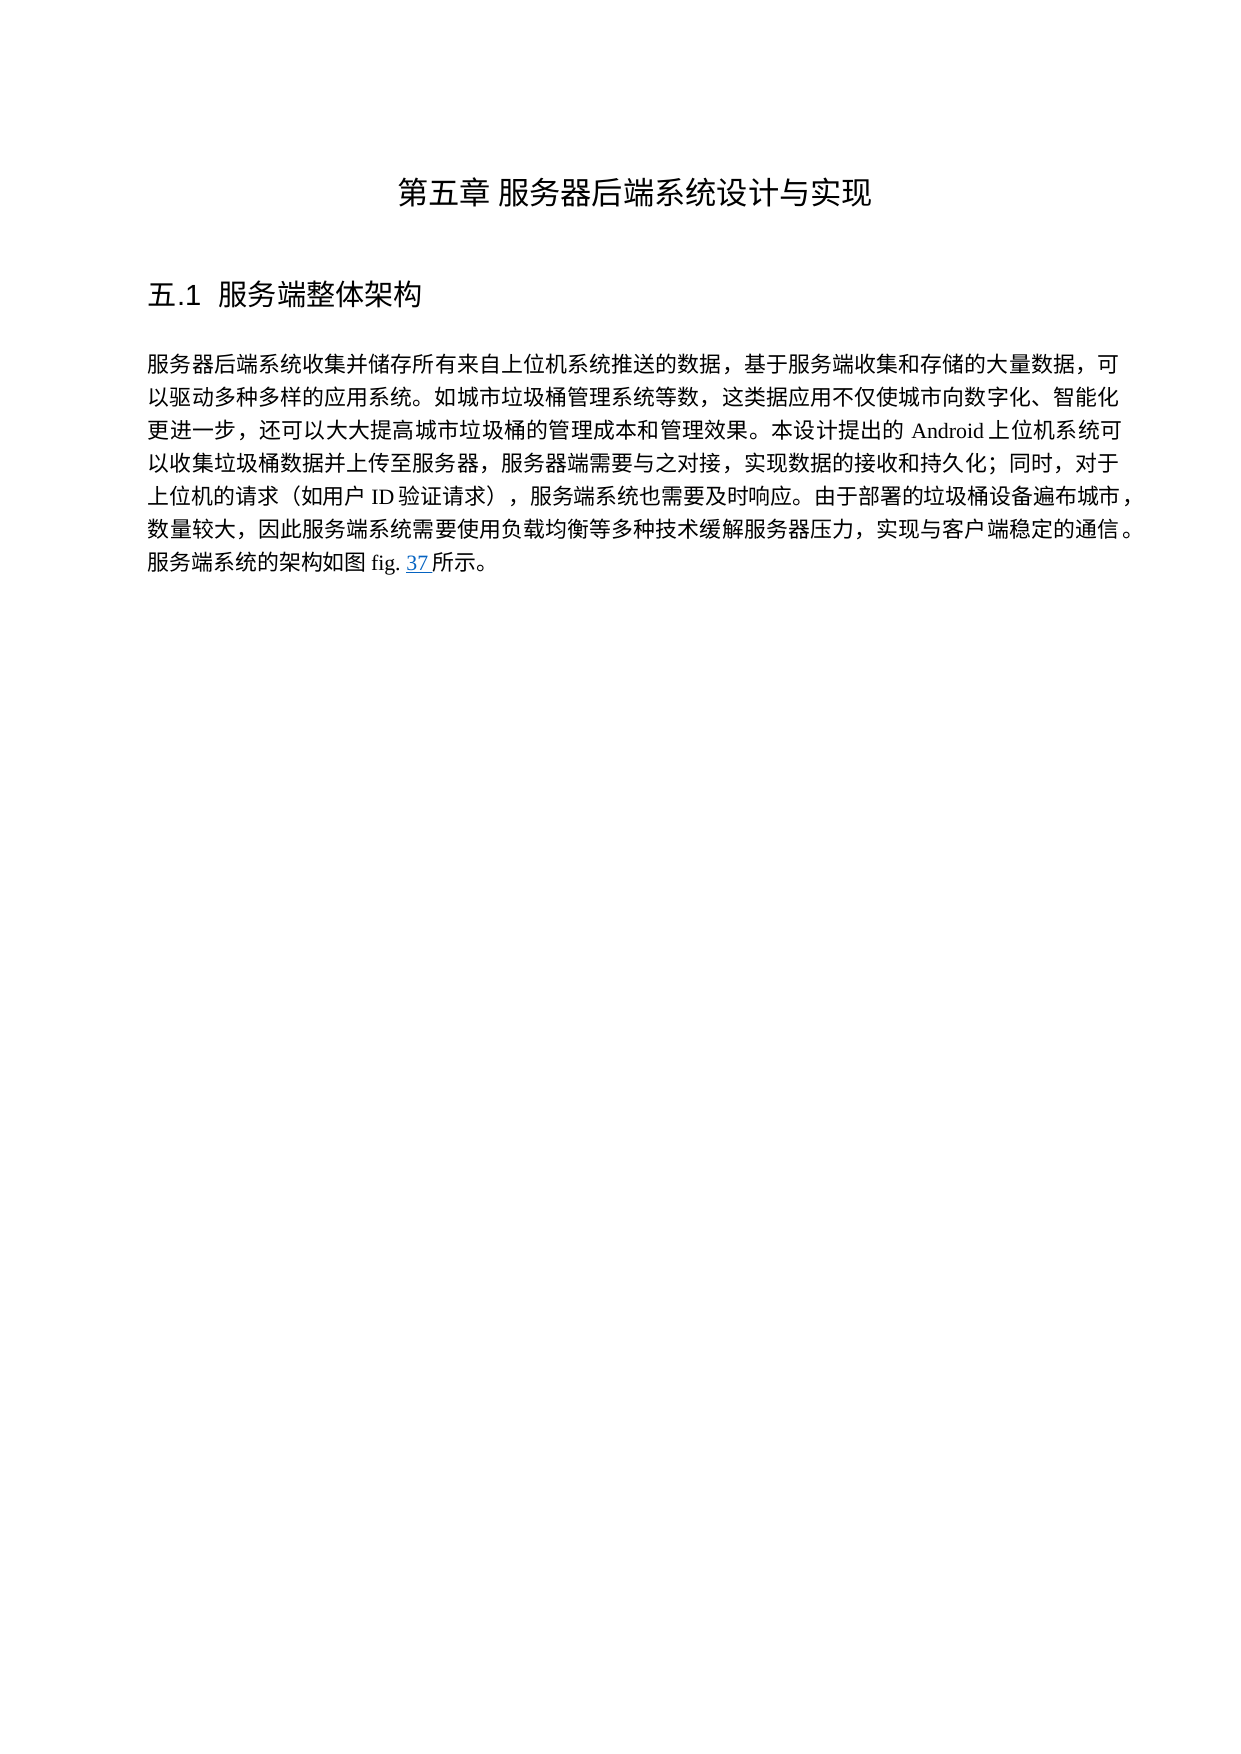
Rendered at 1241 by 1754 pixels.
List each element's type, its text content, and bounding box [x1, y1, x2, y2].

subtitle 服务端整体架构 [148, 259, 1122, 325]
subtitle 服务器后端系统设计与实现 [148, 158, 1122, 224]
